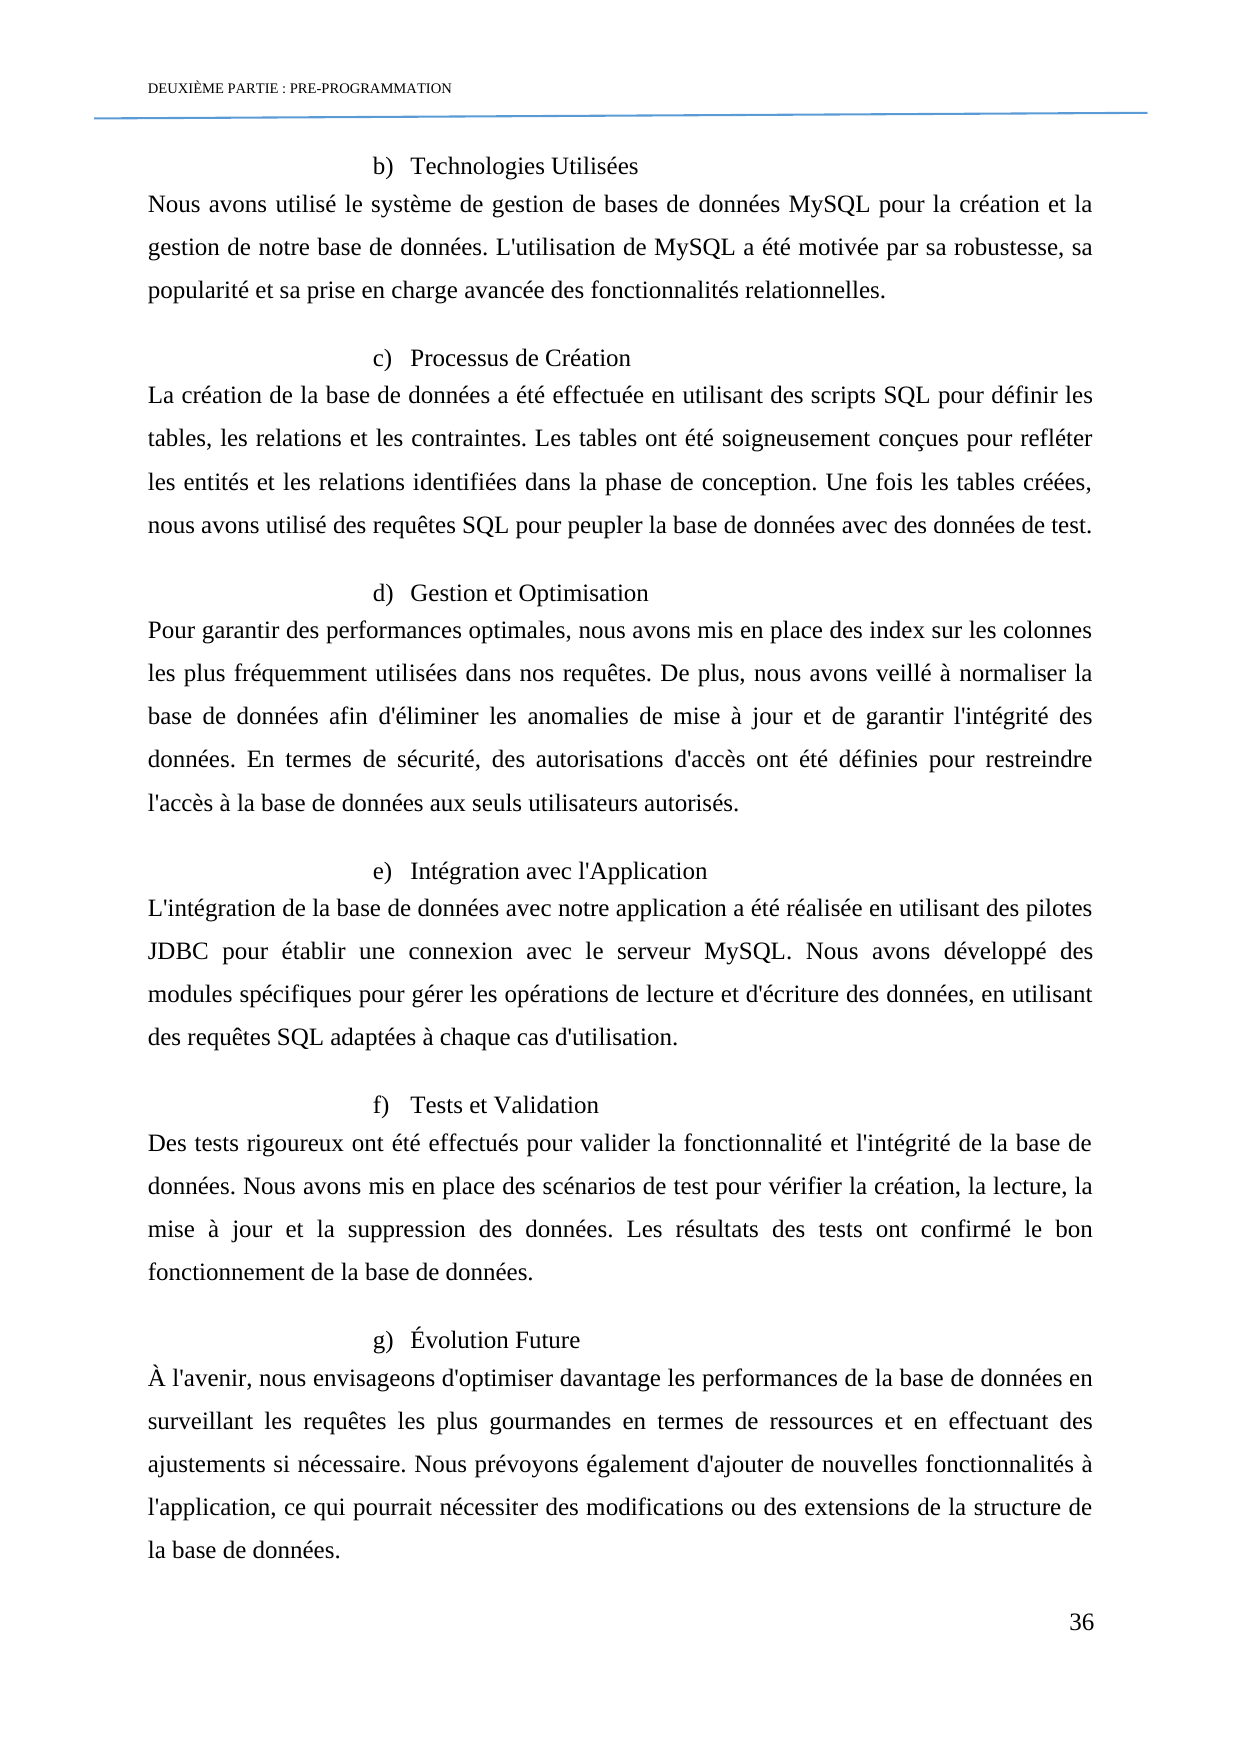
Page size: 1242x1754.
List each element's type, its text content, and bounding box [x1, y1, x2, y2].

text L'intégration de la base de données avec notre application a été réalisée en utilisant des pilotes JDBC pour établir une connexion avec le serveur MySQL. Nous avons développé des modules spécifiques pour gérer les opérations de lecture et d'écriture des données, en utilisant des requêtes SQL adaptées à chaque cas d'utilisation. [148, 893, 1094, 1051]
text La création de la base de données a été effectuée en utilisant des scripts SQL pour définir les tables, les relations et les contraintes. Les tables ont été soigneusement conçues pour refléter les entités et les relations identifiées dans la phase de conception. Une fois les tables créées, nous avons utilisé des requêtes SQL pour peupler la base de données avec des données de test. [148, 380, 1094, 538]
subtitle Gestion et Optimisation [373, 578, 1094, 607]
subtitle Tests et Validation [373, 1091, 1094, 1119]
text Des tests rigoureux ont été effectués pour valider la fonctionnalité et l'intégrité de la base de données. Nous avons mis en place des scénarios de test pour vérifier la création, la lecture, la mise à jour et la suppression des données. Les résultats des tests ont confirmé le bon fonctionnement de la base de données. [148, 1128, 1094, 1286]
subtitle Intégration avec l'Application [373, 856, 1094, 884]
subtitle Processus de Création [373, 343, 1094, 372]
subtitle Technologies Utilisées [373, 151, 1094, 180]
text Pour garantir des performances optimales, nous avons mis en place des index sur les colonnes les plus fréquemment utilisées dans nos requêtes. De plus, nous avons veillé à normaliser la base de données afin d'éliminer les anomalies de mise à jour et de garantir l'intégrité des données. En termes de sécurité, des autorisations d'accès ont été définies pour restreindre l'accès à la base de données aux seuls utilisateurs autorisés. [148, 615, 1094, 816]
text À l'avenir, nous envisageons d'optimiser davantage les performances de la base de données en surveillant les requêtes les plus gourmandes en termes de ressources et en effectuant des ajustements si nécessaire. Nous prévoyons également d'ajouter de nouvelles fonctionnalités à l'application, ce qui pourrait nécessiter des modifications ou des extensions de la structure de la base de données. [148, 1363, 1094, 1564]
subtitle Évolution Future [373, 1325, 1094, 1354]
text Nous avons utilisé le système de gestion de bases de données MySQL pour la création et la gestion de notre base de données. L'utilisation de MySQL a été motivée par sa robustesse, sa popularité et sa prise en charge avancée des fonctionnalités relationnelles. [148, 189, 1094, 304]
